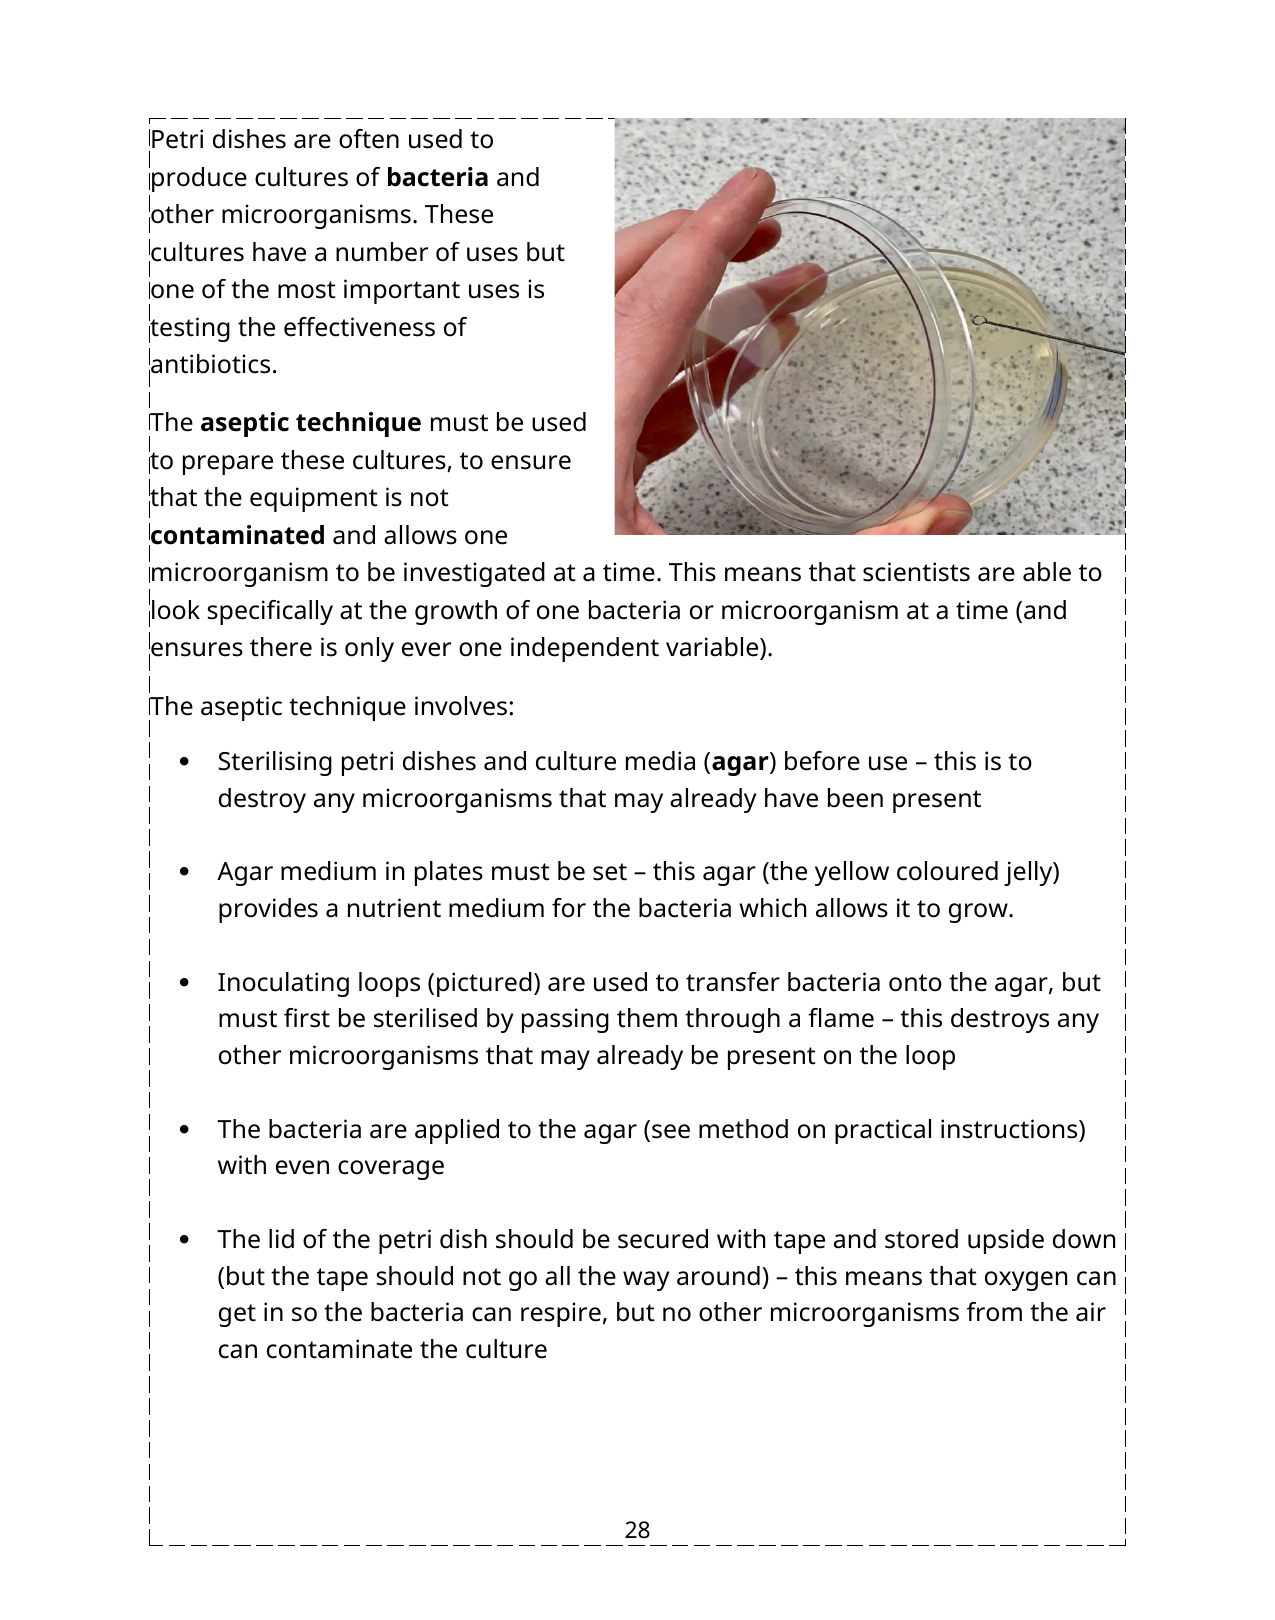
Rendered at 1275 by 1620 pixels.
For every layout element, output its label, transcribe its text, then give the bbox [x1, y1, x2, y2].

text The aseptic technique must be used to prepare these cultures, to ensure that the equipment is not contaminated and allows one microorganism to be investigated at a time. This means that scientists are able to look specifically at the growth of one bacteria or microorganism at a time (and ensures there is only ever one independent variable). [150, 402, 1125, 664]
list The lid of the petri dish should be secured with tape and stored upside down (but the tape should not go all the way around) – this means that oxygen can get in so the bacteria can respire, but no other microorganisms from the air can contaminate the culture [180, 1222, 1125, 1366]
list Sterilising petri dishes and culture media (agar) before use – this is to destroy any microorganisms that may already have been present [180, 743, 1125, 814]
text Petri dishes are often used to produce cultures of bacteria and other microorganisms. These cultures have a number of uses but one of the most important uses is testing the effectiveness of antibiotics. [150, 118, 614, 381]
text The aseptic technique involves: [150, 685, 1125, 723]
list Inoculating loops (pictured) are used to transfer bacteria onto the agar, but must first be sterilised by passing them through a flame – this destroys any other microorganisms that may already be present on the loop [180, 964, 1125, 1072]
list Agar medium in plates must be set – this agar (the yellow coloured jelly) provides a nutrient medium for the bacteria which allows it to grow. [180, 854, 1125, 925]
list The bacteria are applied to the agar (see method on practical instructions) with even coverage [180, 1111, 1125, 1182]
picture [614, 118, 1125, 535]
